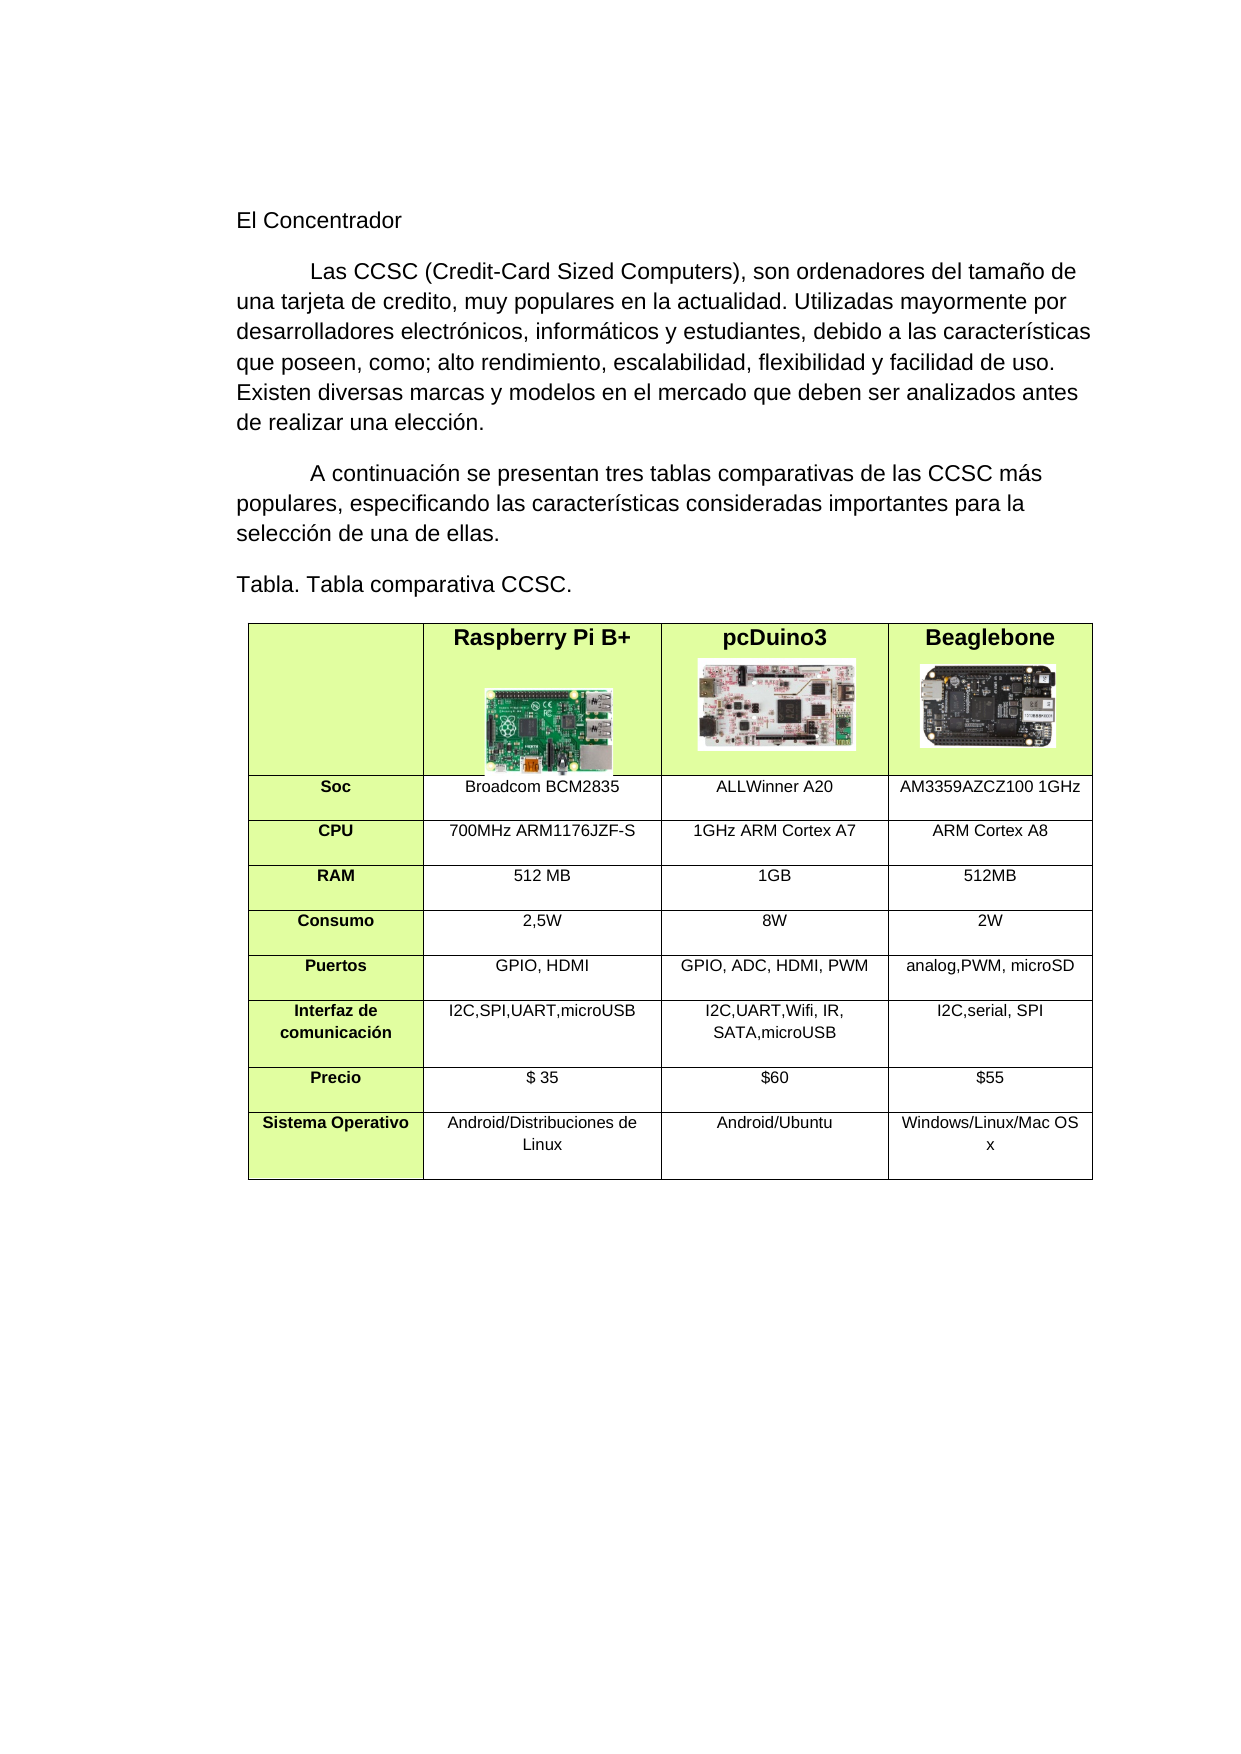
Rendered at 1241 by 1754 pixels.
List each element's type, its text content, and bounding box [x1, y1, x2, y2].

table_cell $ 35 [424, 1068, 661, 1112]
table_cell AM3359AZCZ100 1GHz [889, 776, 1092, 820]
table_cell 8W [662, 911, 888, 955]
table_cell Sistema Operativo [249, 1113, 423, 1178]
table_cell Precio [249, 1068, 423, 1112]
table_cell 2W [889, 911, 1092, 955]
table_header Beaglebone [889, 624, 1092, 775]
table_cell Windows/Linux/Mac OS x [889, 1113, 1092, 1178]
picture [484, 688, 614, 776]
table_cell CPU [249, 821, 423, 865]
table_cell Broadcom BCM2835 [424, 776, 661, 820]
table_header Raspberry Pi B+ [424, 624, 661, 775]
table_cell 1GHz ARM Cortex A7 [662, 821, 888, 865]
table_cell 2,5W [424, 911, 661, 955]
table_cell $55 [889, 1068, 1092, 1112]
table_cell 1GB [662, 866, 888, 910]
table_cell ALLWinner A20 [662, 776, 888, 820]
text El Concentrador [236, 207, 1092, 233]
table_cell Consumo [249, 911, 423, 955]
table_cell analog,PWM, microSD [889, 956, 1092, 1000]
table_cell Interfaz de comunicación [249, 1001, 423, 1067]
table_cell I2C,serial, SPI [889, 1001, 1092, 1067]
table_cell 512MB [889, 866, 1092, 910]
picture [697, 658, 857, 751]
table_cell Soc [249, 776, 423, 820]
table_cell GPIO, ADC, HDMI, PWM [662, 956, 888, 1000]
text Las CCSC (Credit-Card Sized Computers), son ordenadores del tamaño de una tarjeta de credito, muy populares en la actualidad. Utilizadas mayormente por desarrolladores electrónicos, informáticos y estudiantes, debido a las características que poseen, como; alto rendimiento, escalabilidad, flexibilidad y facilidad de uso. Existen diversas marcas y modelos en el mercado que deben ser analizados antes de realizar una elección. [236, 258, 1092, 435]
table_cell Android/Ubuntu [662, 1113, 888, 1178]
table_cell $60 [662, 1068, 888, 1112]
table_cell RAM [249, 866, 423, 910]
table_cell Puertos [249, 956, 423, 1000]
picture [919, 664, 1057, 748]
table_header pcDuino3 [662, 624, 888, 775]
table_cell Android/Distribuciones de Linux [424, 1113, 661, 1178]
text A continuación se presentan tres tablas comparativas de las CCSC más populares, especificando las características consideradas importantes para la selección de una de ellas. [236, 460, 1092, 547]
table_cell GPIO, HDMI [424, 956, 661, 1000]
table_cell 700MHz ARM1176JZF-S [424, 821, 661, 865]
table_cell ARM Cortex A8 [889, 821, 1092, 865]
table_header [249, 624, 423, 775]
text Tabla. Tabla comparativa CCSC. [236, 571, 1092, 598]
table_cell I2C,UART,Wifi, IR, SATA,microUSB [662, 1001, 888, 1067]
table_cell 512 MB [424, 866, 661, 910]
table_cell I2C,SPI,UART,microUSB [424, 1001, 661, 1067]
